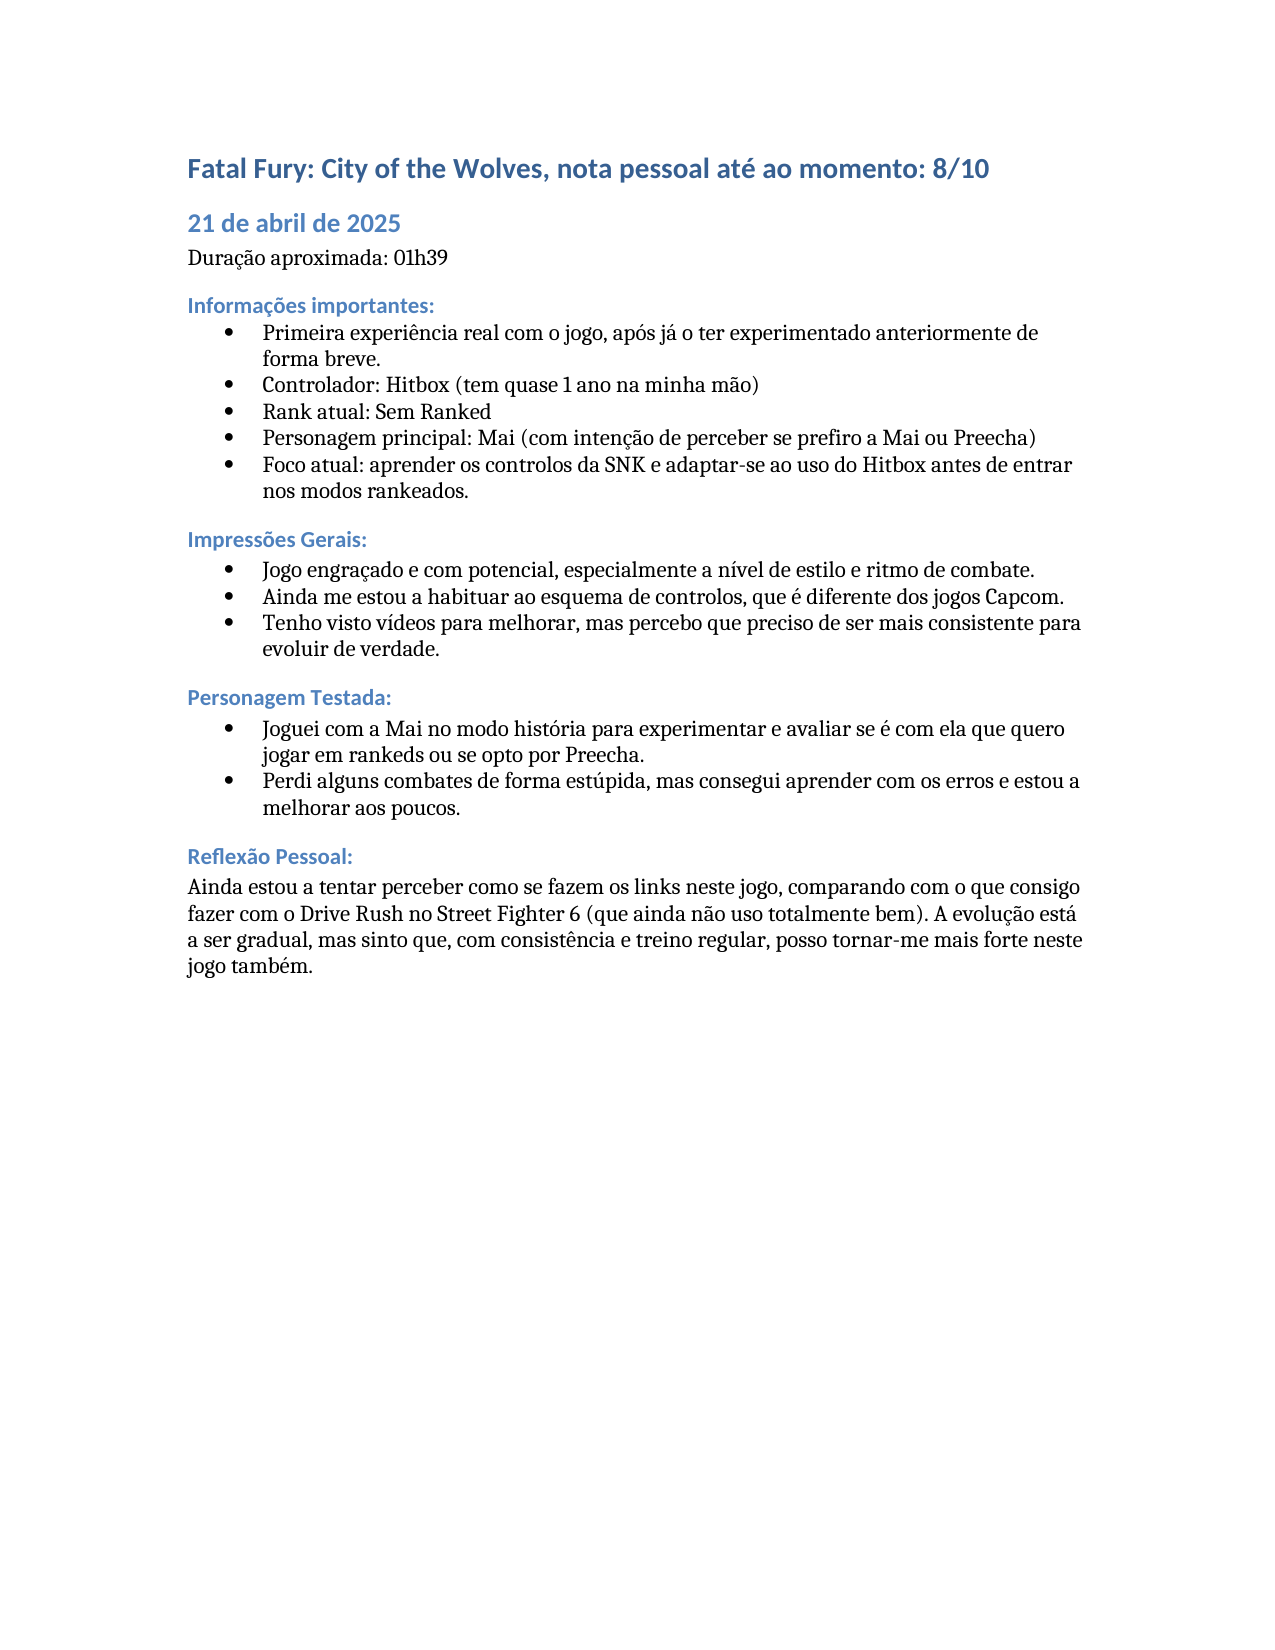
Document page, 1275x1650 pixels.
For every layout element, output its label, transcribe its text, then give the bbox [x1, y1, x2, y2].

text Duração aproximada: 01h39 [187, 244, 1087, 271]
list Tenho visto vídeos para melhorar, mas percebo que preciso de ser mais consistente para evoluir de verdade. [225, 610, 1087, 662]
subtitle Personagem Testada: [187, 683, 1087, 711]
list Perdi alguns combates de forma estúpida, mas consegui aprender com os erros e estou a melhorar aos poucos. [225, 768, 1087, 821]
list Joguei com a Mai no modo história para experimentar e avaliar se é com ela que quero jogar em rankeds ou se opto por Preecha. [225, 716, 1087, 768]
list Controlador: Hitbox (tem quase 1 ano na minha mão) [225, 372, 1087, 399]
list Foco atual: aprender os controlos da SNK e adaptar-se ao uso do Hitbox antes de entrar nos modos rankeados. [225, 451, 1087, 504]
subtitle Fatal Fury: City of the Wolves, nota pessoal até ao momento: 8/10 [187, 150, 1087, 186]
subtitle 21 de abril de 2025 [187, 206, 1087, 239]
list Jogo engraçado e com potencial, especialmente a nível de estilo e ritmo de combate. [225, 557, 1087, 583]
subtitle Informações importantes: [187, 292, 1087, 319]
list Primeira experiência real com o jogo, após já o ter experimentado anteriormente de forma breve. [225, 319, 1087, 372]
list Personagem principal: Mai (com intenção de perceber se prefiro a Mai ou Preecha) [225, 425, 1087, 451]
list Rank atual: Sem Ranked [225, 399, 1087, 425]
subtitle Reflexão Pessoal: [187, 842, 1087, 870]
list Ainda me estou a habituar ao esquema de controlos, que é diferente dos jogos Capcom. [225, 583, 1087, 610]
subtitle Impressões Gerais: [187, 525, 1087, 553]
text Ainda estou a tentar perceber como se fazem os links neste jogo, comparando com o que consigo fazer com o Drive Rush no Street Fighter 6 (que ainda não uso totalmente bem). A evolução está a ser gradual, mas sinto que, com consistência e treino regular, posso tornar-me mais forte neste jogo também. [187, 874, 1087, 979]
